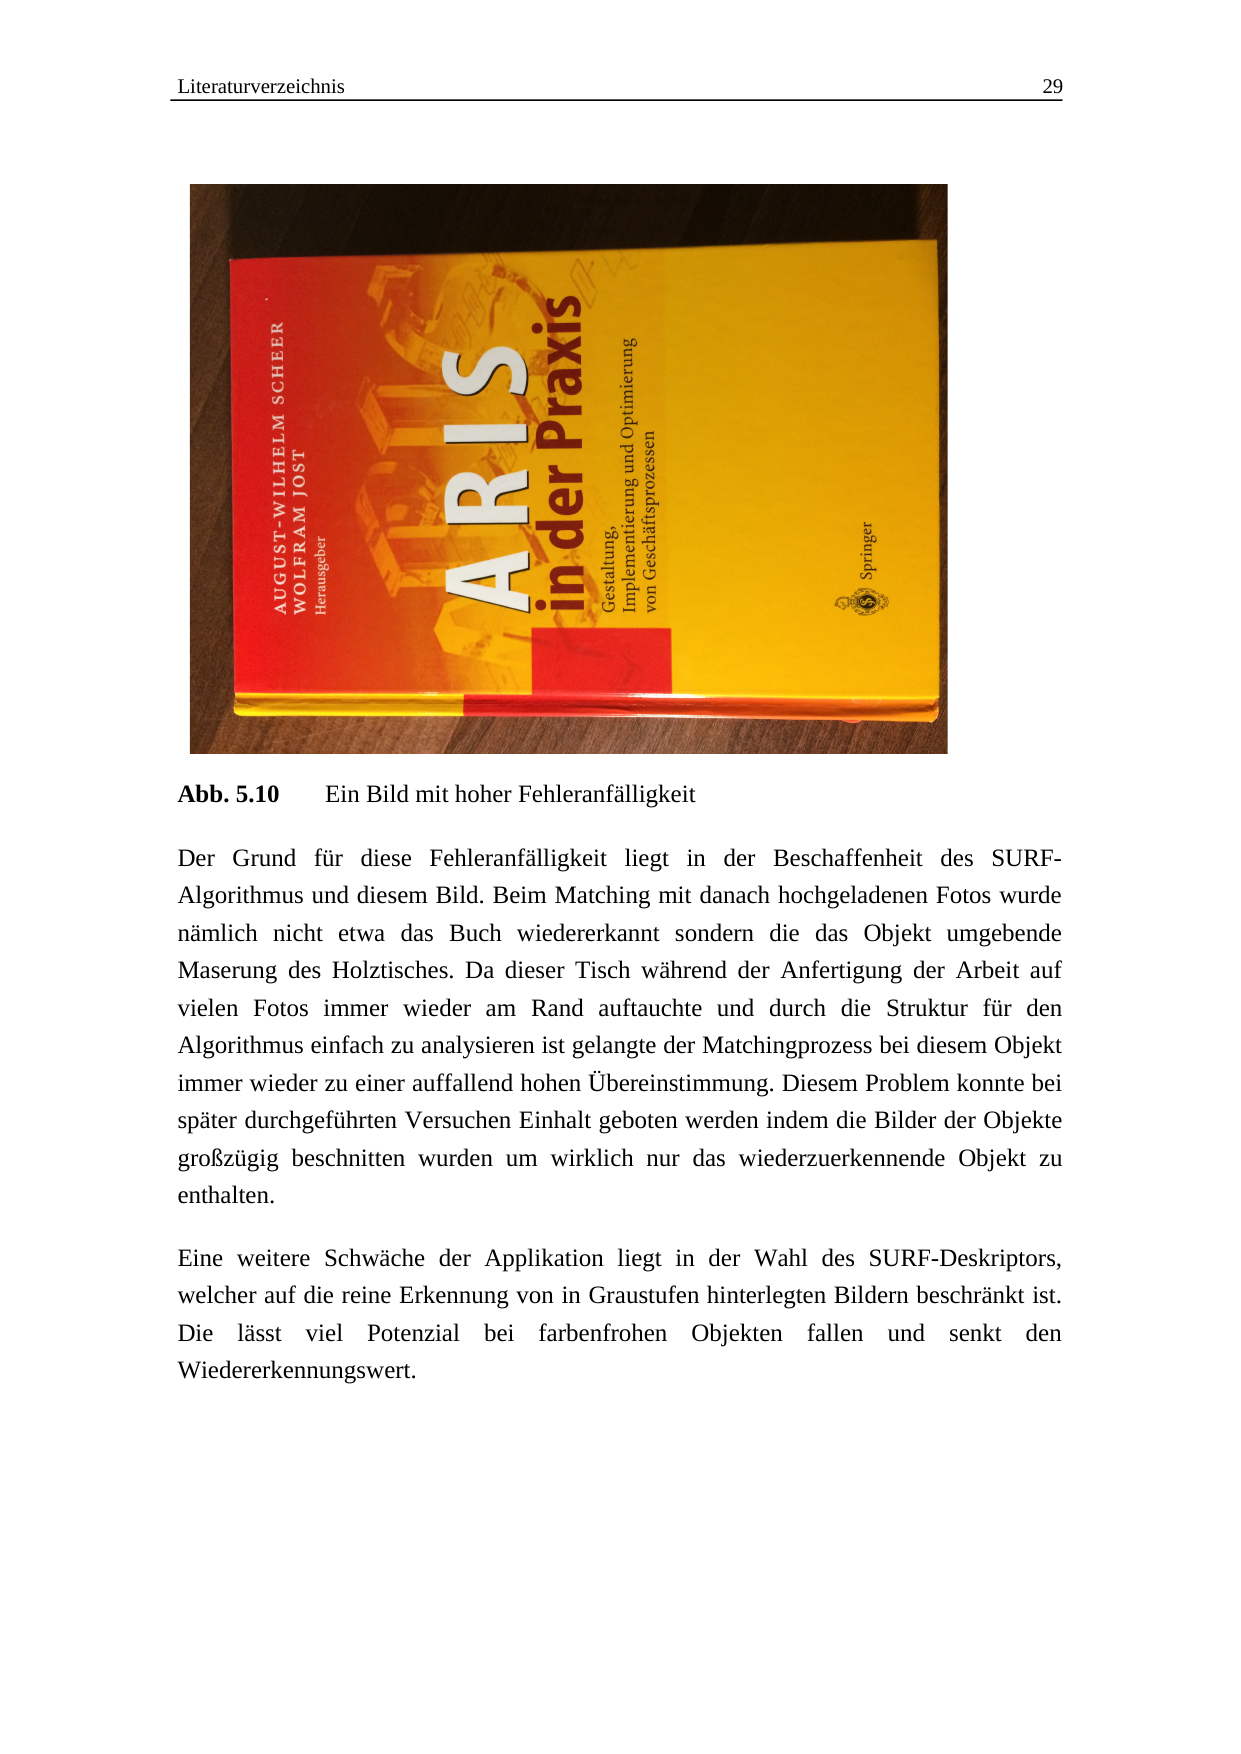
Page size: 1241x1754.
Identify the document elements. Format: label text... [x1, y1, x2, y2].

picture [189, 184, 948, 754]
text Der Grund für diese Fehleranfälligkeit liegt in der Beschaffenheit des SURF-Algorithmus und diesem Bild. Beim Matching mit danach hochgeladenen Fotos wurde nämlich nicht etwa das Buch wiedererkannt sondern die das Objekt umgebende Maserung des Holztisches. Da dieser Tisch während der Anfertigung der Arbeit auf vielen Fotos immer wieder am Rand auftauchte und durch die Struktur für den Algorithmus einfach zu analysieren ist gelangte der Matchingprozess bei diesem Objekt immer wieder zu einer auffallend hohen Übereinstimmung. Diesem Problem konnte bei später durchgeführten Versuchen Einhalt geboten werden indem die Bilder der Objekte großzügig beschnitten wurden um wirklich nur das wiederzuerkennende Objekt zu enthalten. [177, 834, 1063, 1209]
text Eine weitere Schwäche der Applikation liegt in der Wahl des SURF-Deskriptors, welcher auf die reine Erkennung von in Graustufen hinterlegten Bildern beschränkt ist. Die lässt viel Potenzial bei farbenfrohen Objekten fallen und senkt den Wiedererkennungswert. [177, 1234, 1063, 1384]
